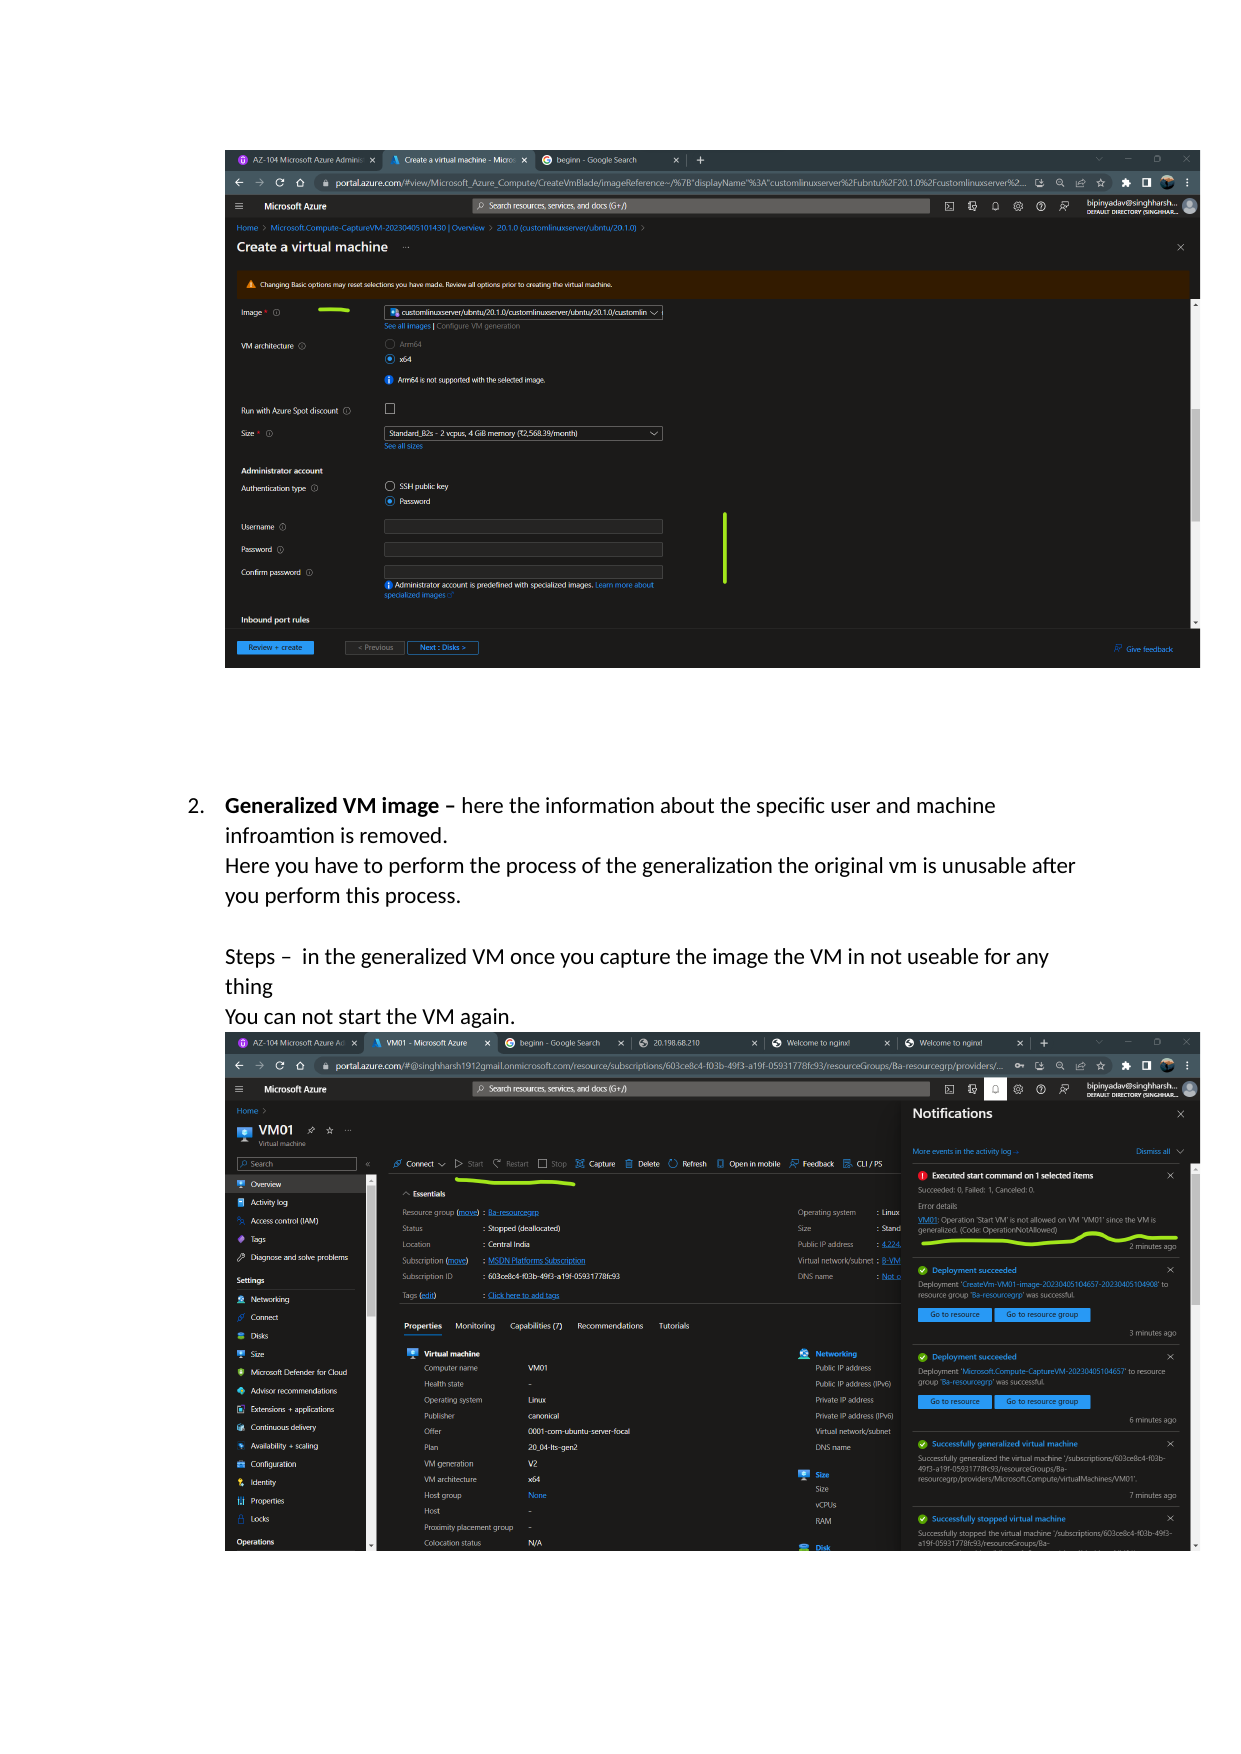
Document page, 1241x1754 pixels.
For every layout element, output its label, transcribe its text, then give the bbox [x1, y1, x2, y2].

picture [225, 150, 1200, 668]
picture [225, 1032, 1200, 1551]
list Generalized VM image – here the information about the specific user and machine infroamtion is removed. [187, 791, 1090, 849]
list Here you have to perform the process of the generalization the original vm is unusable after you perform this process. [225, 851, 1090, 910]
list You can not start the VM again. [225, 1002, 1090, 1031]
list Steps – in the generalized VM once you capture the image the VM in not useable for any thing [225, 942, 1090, 1000]
